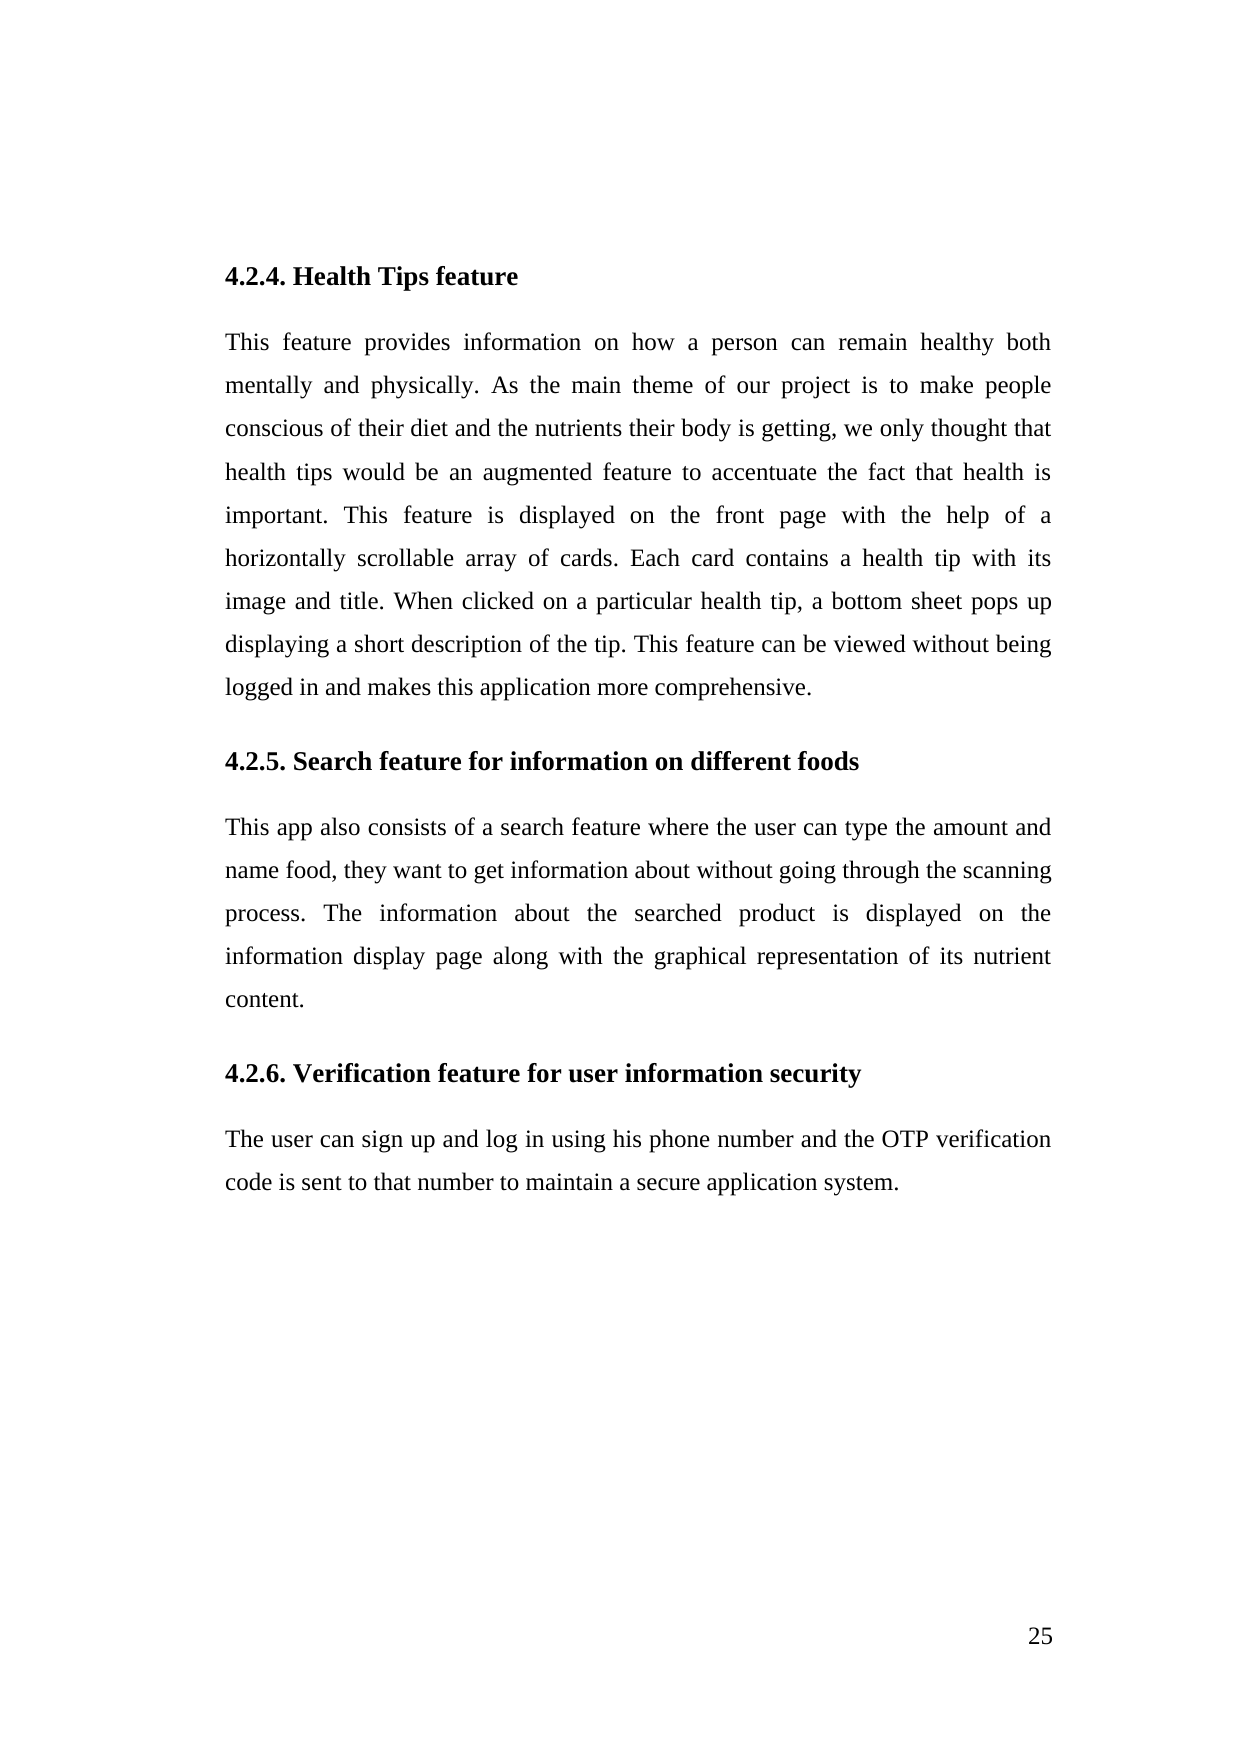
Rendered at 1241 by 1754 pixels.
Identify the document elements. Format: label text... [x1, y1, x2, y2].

subtitle Search feature for information on different foods [225, 744, 1053, 776]
subtitle Verification feature for user information security [225, 1057, 1053, 1088]
text This app also consists of a search feature where the user can type the amount and name food, they want to get information about without going through the scanning process. The information about the searched product is displayed on the information display page along with the graphical representation of its nutrient content. [225, 812, 1053, 1013]
text The user can sign up and log in using his phone number and the OTP verification code is sent to that number to maintain a secure application system. [225, 1124, 1053, 1196]
text This feature provides information on how a person can remain healthy both mentally and physically. As the main theme of our project is to make people conscious of their diet and the nutrients their body is getting, we only thought that health tips would be an augmented feature to accentuate the fact that health is important. This feature is displayed on the front page with the help of a horizontally scrollable array of cards. Each card contains a health tip with its image and title. When clicked on a particular health tip, a bottom sheet pops up displaying a short description of the tip. This feature can be viewed without being logged in and makes this application more comprehensive. [225, 327, 1053, 701]
subtitle Health Tips feature [225, 260, 1053, 291]
